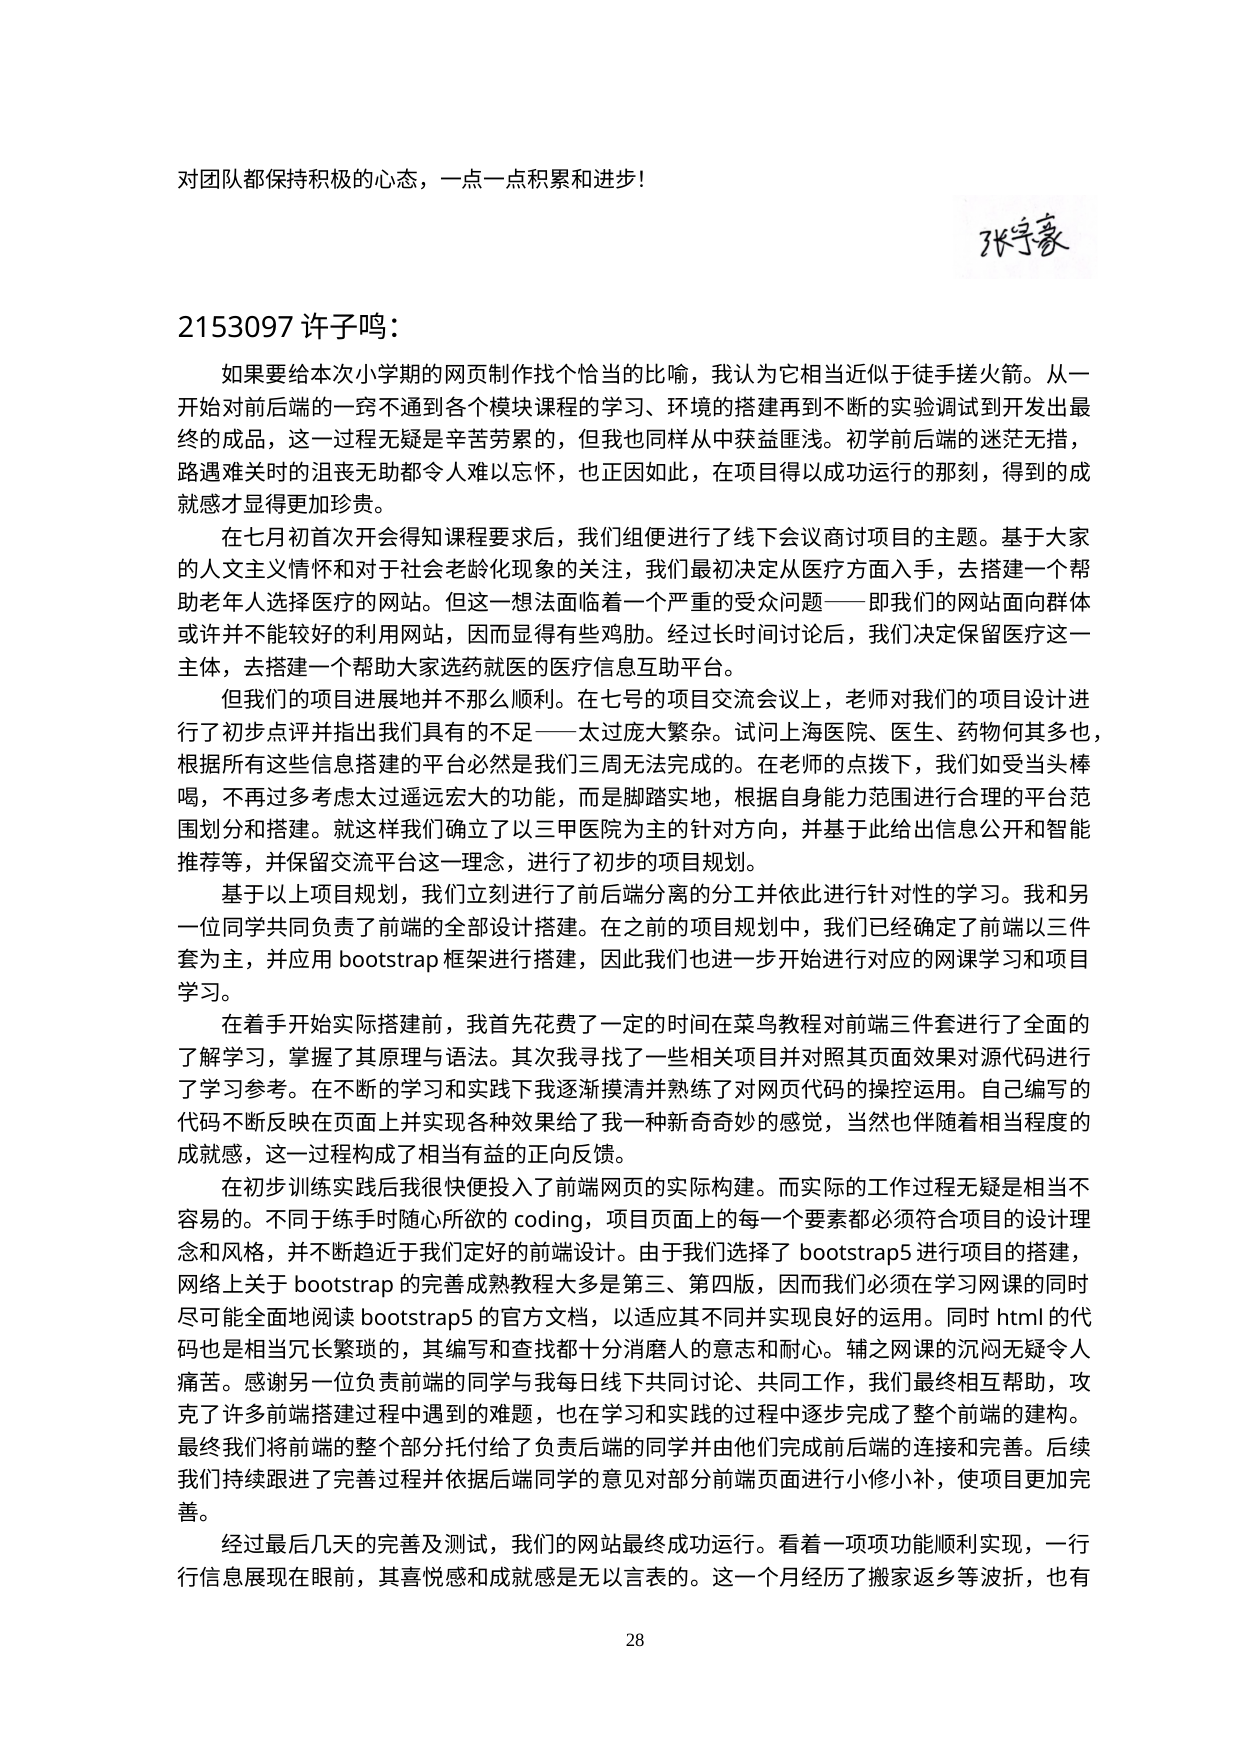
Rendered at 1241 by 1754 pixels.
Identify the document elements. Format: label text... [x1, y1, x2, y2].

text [177, 162, 1092, 194]
text 2153097许子鸣： [177, 292, 1092, 357]
text 在初步训练实践后我很快便投入了前端网页的实际构建。而实际的工作过程无疑是相当不容易的。不同于练手时随心所欲的coding，项目页面上的每一个要素都必须符合项目的设计理念和风格，并不断趋近于我们定好的前端设计。由于我们选择了bootstrap5进行项目的搭建，网络上关于bootstrap的完善成熟教程大多是第三、第四版，因而我们必须在学习网课的同时尽可能全面地阅读bootstrap5的官方文档，以适应其不同并实现良好的运用。同时html的代码也是相当冗长繁琐的，其编写和查找都十分消磨人的意志和耐心。辅之网课的沉闷无疑令人痛苦。感谢另一位负责前端的同学与我每日线下共同讨论、共同工作，我们最终相互帮助，攻克了许多前端搭建过程中遇到的难题，也在学习和实践的过程中逐步完成了整个前端的建构。最终我们将前端的整个部分托付给了负责后端的同学并由他们完成前后端的连接和完善。后续我们持续跟进了完善过程并依据后端同学的意见对部分前端页面进行小修小补，使项目更加完善。 [177, 1169, 1092, 1527]
picture [952, 195, 1098, 279]
text 如果要给本次小学期的网页制作找个恰当的比喻，我认为它相当近似于徒手搓火箭。从一开始对前后端的一窍不通到各个模块课程的学习、环境的搭建再到不断的实验调试到开发出最终的成品，这一过程无疑是辛苦劳累的，但我也同样从中获益匪浅。初学前后端的迷茫无措，路遇难关时的沮丧无助都令人难以忘怀，也正因如此，在项目得以成功运行的那刻，得到的成就感才显得更加珍贵。 [177, 357, 1092, 519]
text 基于以上项目规划，我们立刻进行了前后端分离的分工并依此进行针对性的学习。我和另一位同学共同负责了前端的全部设计搭建。在之前的项目规划中，我们已经确定了前端以三件套为主，并应用bootstrap框架进行搭建，因此我们也进一步开始进行对应的网课学习和项目学习。 [177, 877, 1092, 1007]
text 在着手开始实际搭建前，我首先花费了一定的时间在菜鸟教程对前端三件套进行了全面的了解学习，掌握了其原理与语法。其次我寻找了一些相关项目并对照其页面效果对源代码进行了学习参考。在不断的学习和实践下我逐渐摸清并熟练了对网页代码的操控运用。自己编写的代码不断反映在页面上并实现各种效果给了我一种新奇奇妙的感觉，当然也伴随着相当程度的成就感，这一过程构成了相当有益的正向反馈。 [177, 1007, 1092, 1169]
text 但我们的项目进展地并不那么顺利。在七号的项目交流会议上，老师对我们的项目设计进行了初步点评并指出我们具有的不足——太过庞大繁杂。试问上海医院、医生、药物何其多也，根据所有这些信息搭建的平台必然是我们三周无法完成的。在老师的点拨下，我们如受当头棒喝，不再过多考虑太过遥远宏大的功能，而是脚踏实地，根据自身能力范围进行合理的平台范围划分和搭建。就这样我们确立了以三甲医院为主的针对方向，并基于此给出信息公开和智能推荐等，并保留交流平台这一理念，进行了初步的项目规划。 [177, 682, 1092, 877]
text 在七月初首次开会得知课程要求后，我们组便进行了线下会议商讨项目的主题。基于大家的人文主义情怀和对于社会老龄化现象的关注，我们最初决定从医疗方面入手，去搭建一个帮助老年人选择医疗的网站。但这一想法面临着一个严重的受众问题——即我们的网站面向群体或许并不能较好的利用网站，因而显得有些鸡肋。经过长时间讨论后，我们决定保留医疗这一主体，去搭建一个帮助大家选药就医的医疗信息互助平台。 [177, 519, 1092, 682]
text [177, 1527, 1092, 1592]
